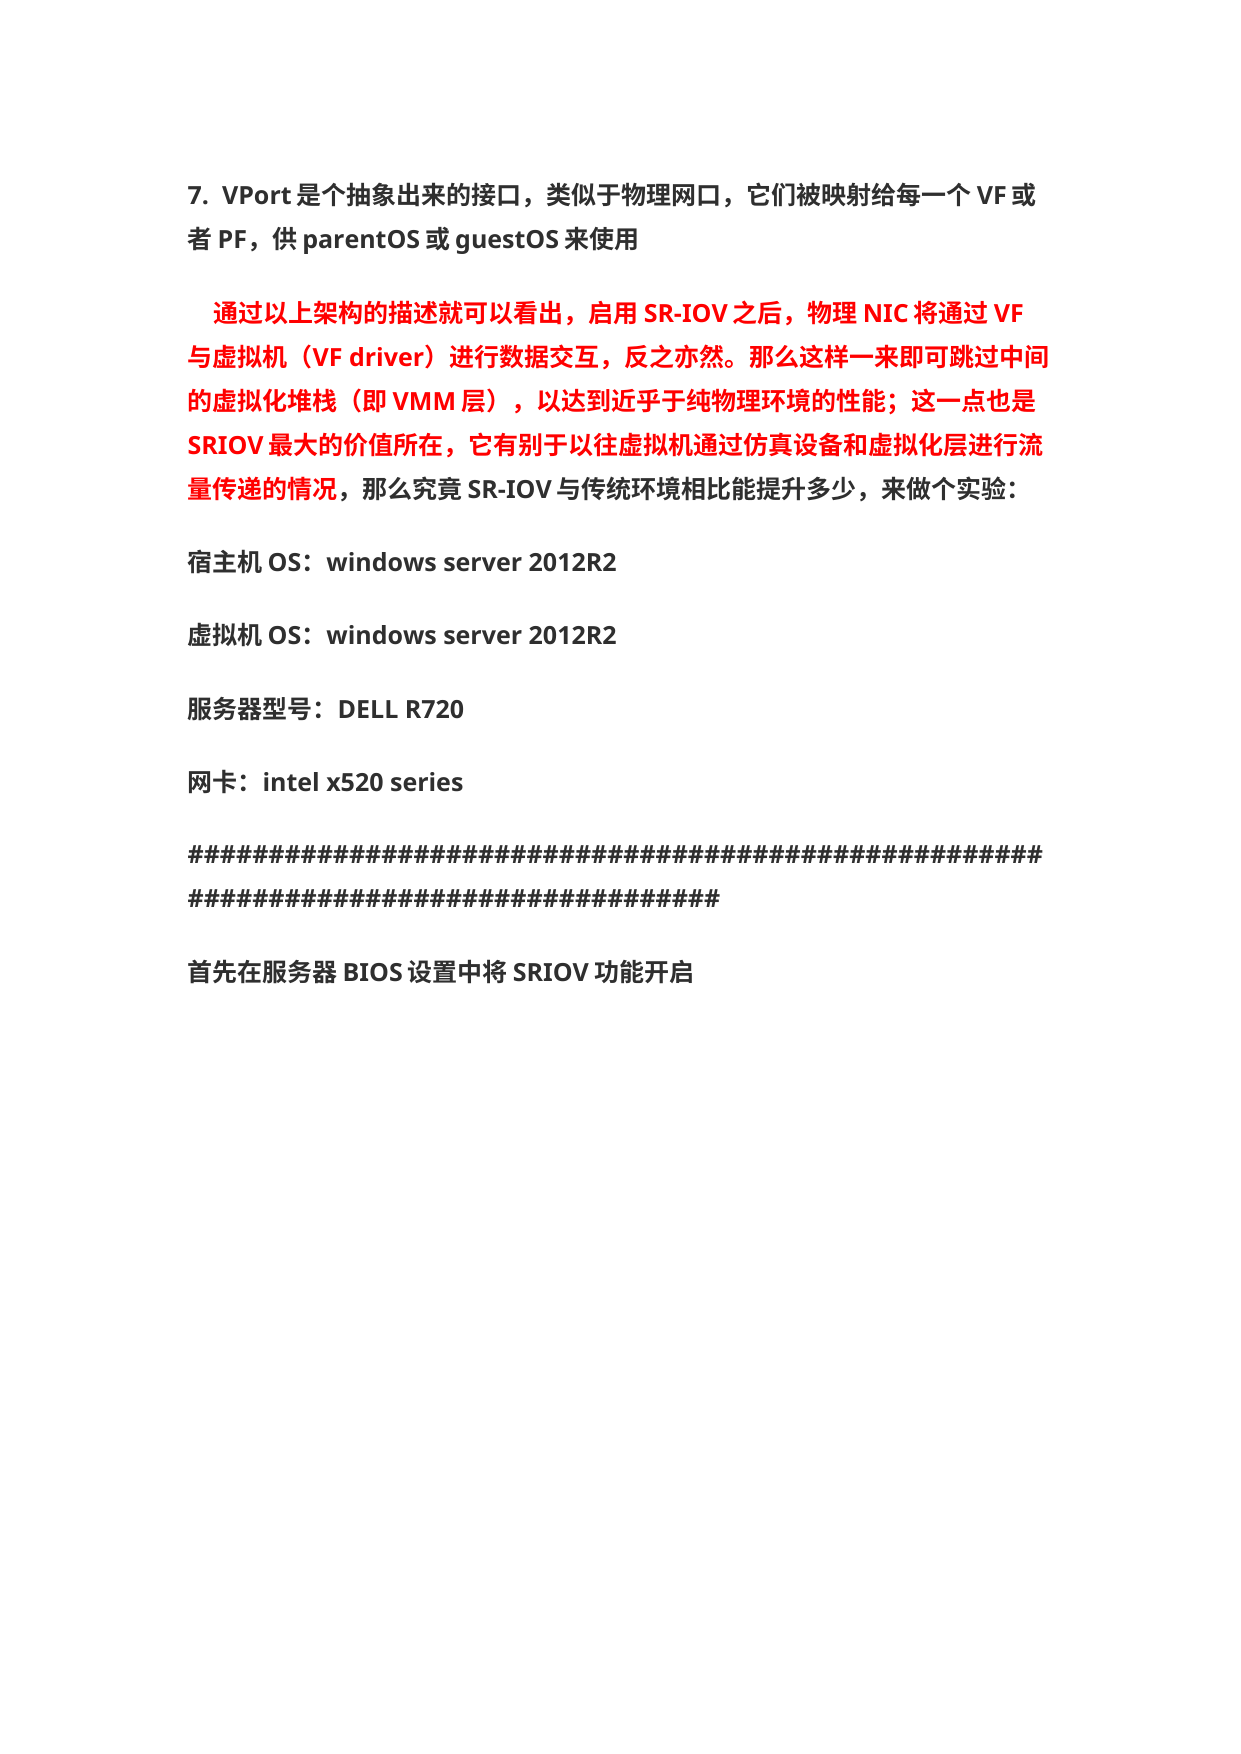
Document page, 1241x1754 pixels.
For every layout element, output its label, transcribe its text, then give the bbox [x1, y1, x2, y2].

text 服务器型号：DELL R720 [187, 685, 1053, 729]
text 首先在服务器BIOS设置中将SRIOV功能开启 [187, 949, 1053, 993]
text ###################################################################################### [187, 832, 1053, 920]
text 宿主机OS：windows server 2012R2 [187, 539, 1053, 583]
text 虚拟机OS：windows server 2012R2 [187, 612, 1053, 656]
text 7. VPort是个抽象出来的接口，类似于物理网口，它们被映射给每一个VF或者PF，供parentOS或guestOS来使用 [187, 172, 1053, 260]
text 通过以上架构的描述就可以看出，启用SR-IOV之后，物理NIC将通过VF与虚拟机（VF driver）进行数据交互，反之亦然。那么这样一来即可跳过中间的虚拟化堆栈（即VMM层），以达到近乎于纯物理环境的性能；这一点也是SRIOV最大的价值所在，它有别于以往虚拟机通过仿真设备和虚拟化层进行流量传递的情况，那么究竟SR-IOV与传统环境相比能提升多少，来做个实验： [187, 289, 1053, 509]
text 网卡：intel x520 series [187, 758, 1053, 802]
